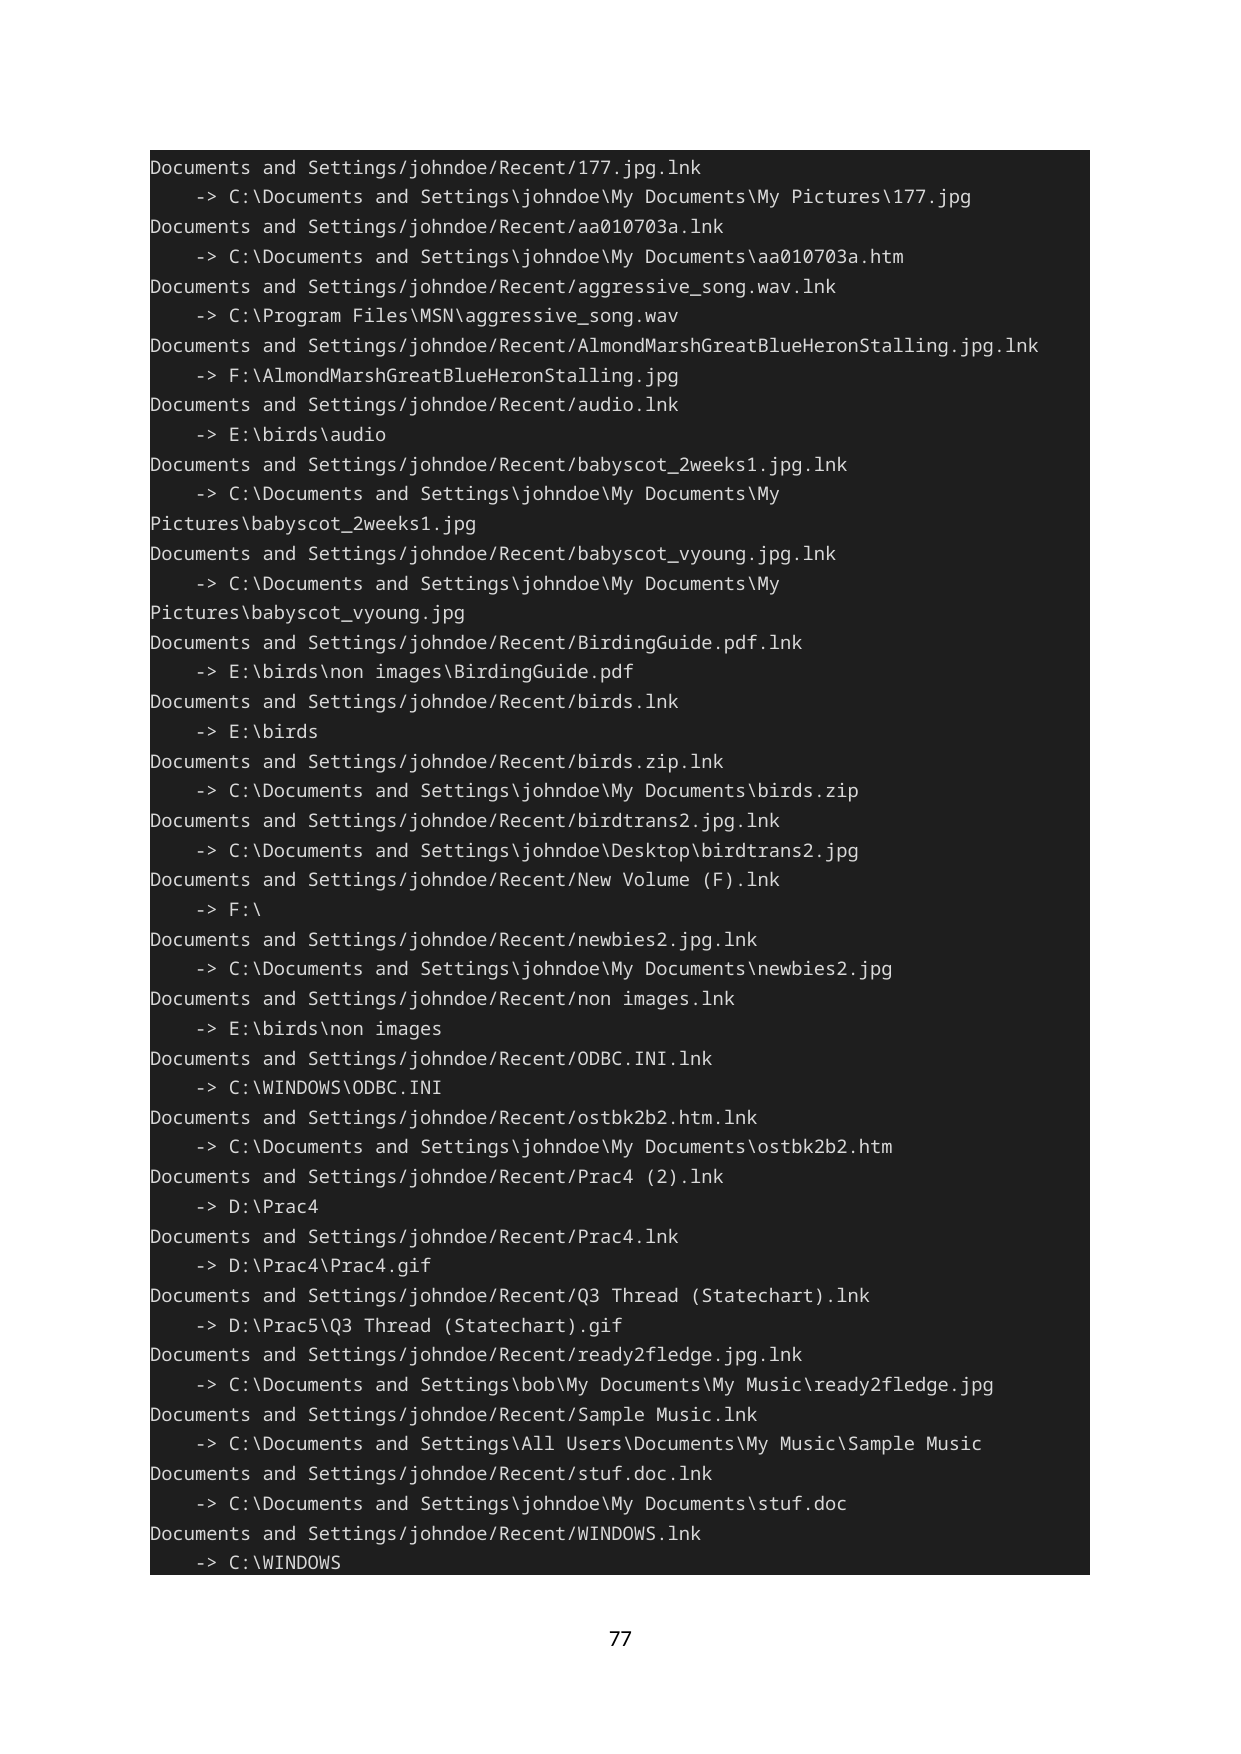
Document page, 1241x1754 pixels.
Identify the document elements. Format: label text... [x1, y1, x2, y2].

text Documents and Settings/johndoe/Recent/newbies2.jpg.lnk [150, 922, 1090, 952]
text -> E:\birds\audio [150, 417, 1090, 447]
text Documents and Settings/johndoe/Recent/birds.zip.lnk [150, 744, 1090, 773]
text -> E:\birds\non images\BirdingGuide.pdf [150, 655, 1090, 684]
text Documents and Settings/johndoe/Recent/birds.lnk [150, 684, 1090, 714]
text Pictures\babyscot_2weeks1.jpg [150, 506, 1090, 536]
text -> C:\Documents and Settings\johndoe\My Documents\stuf.doc [150, 1486, 1090, 1516]
text Documents and Settings/johndoe/Recent/aa010703a.lnk [150, 209, 1090, 239]
text Documents and Settings/johndoe/Recent/177.jpg.lnk [150, 150, 1090, 180]
text -> C:\Documents and Settings\johndoe\Desktop\birdtrans2.jpg [150, 833, 1090, 862]
text -> D:\Prac4\Prac4.gif [150, 1248, 1090, 1278]
text -> F:\ [150, 892, 1090, 922]
text -> C:\Documents and Settings\johndoe\My Documents\birds.zip [150, 773, 1090, 803]
text Documents and Settings/johndoe/Recent/ODBC.INI.lnk [150, 1041, 1090, 1070]
text -> F:\AlmondMarshGreatBlueHeronStalling.jpg [150, 358, 1090, 387]
text Documents and Settings/johndoe/Recent/Sample Music.lnk [150, 1397, 1090, 1427]
text -> C:\Documents and Settings\johndoe\My Documents\newbies2.jpg [150, 952, 1090, 981]
text -> C:\WINDOWS\ODBC.INI [150, 1070, 1090, 1100]
text Pictures\babyscot_vyoung.jpg [150, 595, 1090, 625]
text -> C:\Documents and Settings\johndoe\My Documents\My Pictures\177.jpg [150, 180, 1090, 209]
text -> C:\WINDOWS [150, 1545, 1090, 1575]
text Documents and Settings/johndoe/Recent/Prac4 (2).lnk [150, 1159, 1090, 1189]
text Documents and Settings/johndoe/Recent/ostbk2b2.htm.lnk [150, 1100, 1090, 1130]
text -> E:\birds\non images [150, 1011, 1090, 1041]
text -> C:\Program Files\MSN\aggressive_song.wav [150, 298, 1090, 328]
text Documents and Settings/johndoe/Recent/Prac4.lnk [150, 1219, 1090, 1248]
text Documents and Settings/johndoe/Recent/ready2fledge.jpg.lnk [150, 1337, 1090, 1367]
text Documents and Settings/johndoe/Recent/AlmondMarshGreatBlueHeronStalling.jpg.lnk [150, 328, 1090, 358]
text -> D:\Prac5\Q3 Thread (Statechart).gif [150, 1308, 1090, 1337]
text -> C:\Documents and Settings\johndoe\My Documents\My [150, 477, 1090, 506]
text -> C:\Documents and Settings\johndoe\My Documents\My [150, 566, 1090, 595]
text Documents and Settings/johndoe/Recent/birdtrans2.jpg.lnk [150, 803, 1090, 833]
text Documents and Settings/johndoe/Recent/WINDOWS.lnk [150, 1516, 1090, 1545]
text -> C:\Documents and Settings\johndoe\My Documents\aa010703a.htm [150, 239, 1090, 269]
text Documents and Settings/johndoe/Recent/babyscot_2weeks1.jpg.lnk [150, 447, 1090, 477]
text Documents and Settings/johndoe/Recent/BirdingGuide.pdf.lnk [150, 625, 1090, 655]
text Documents and Settings/johndoe/Recent/stuf.doc.lnk [150, 1456, 1090, 1486]
text Documents and Settings/johndoe/Recent/New Volume (F).lnk [150, 862, 1090, 892]
text Documents and Settings/johndoe/Recent/babyscot_vyoung.jpg.lnk [150, 536, 1090, 566]
text Documents and Settings/johndoe/Recent/audio.lnk [150, 387, 1090, 417]
text -> E:\birds [150, 714, 1090, 744]
text Documents and Settings/johndoe/Recent/non images.lnk [150, 981, 1090, 1011]
text -> C:\Documents and Settings\bob\My Documents\My Music\ready2fledge.jpg [150, 1367, 1090, 1397]
text -> C:\Documents and Settings\All Users\Documents\My Music\Sample Music [150, 1427, 1090, 1456]
text -> D:\Prac4 [150, 1189, 1090, 1219]
text Documents and Settings/johndoe/Recent/aggressive_song.wav.lnk [150, 269, 1090, 298]
text -> C:\Documents and Settings\johndoe\My Documents\ostbk2b2.htm [150, 1130, 1090, 1159]
text Documents and Settings/johndoe/Recent/Q3 Thread (Statechart).lnk [150, 1278, 1090, 1308]
